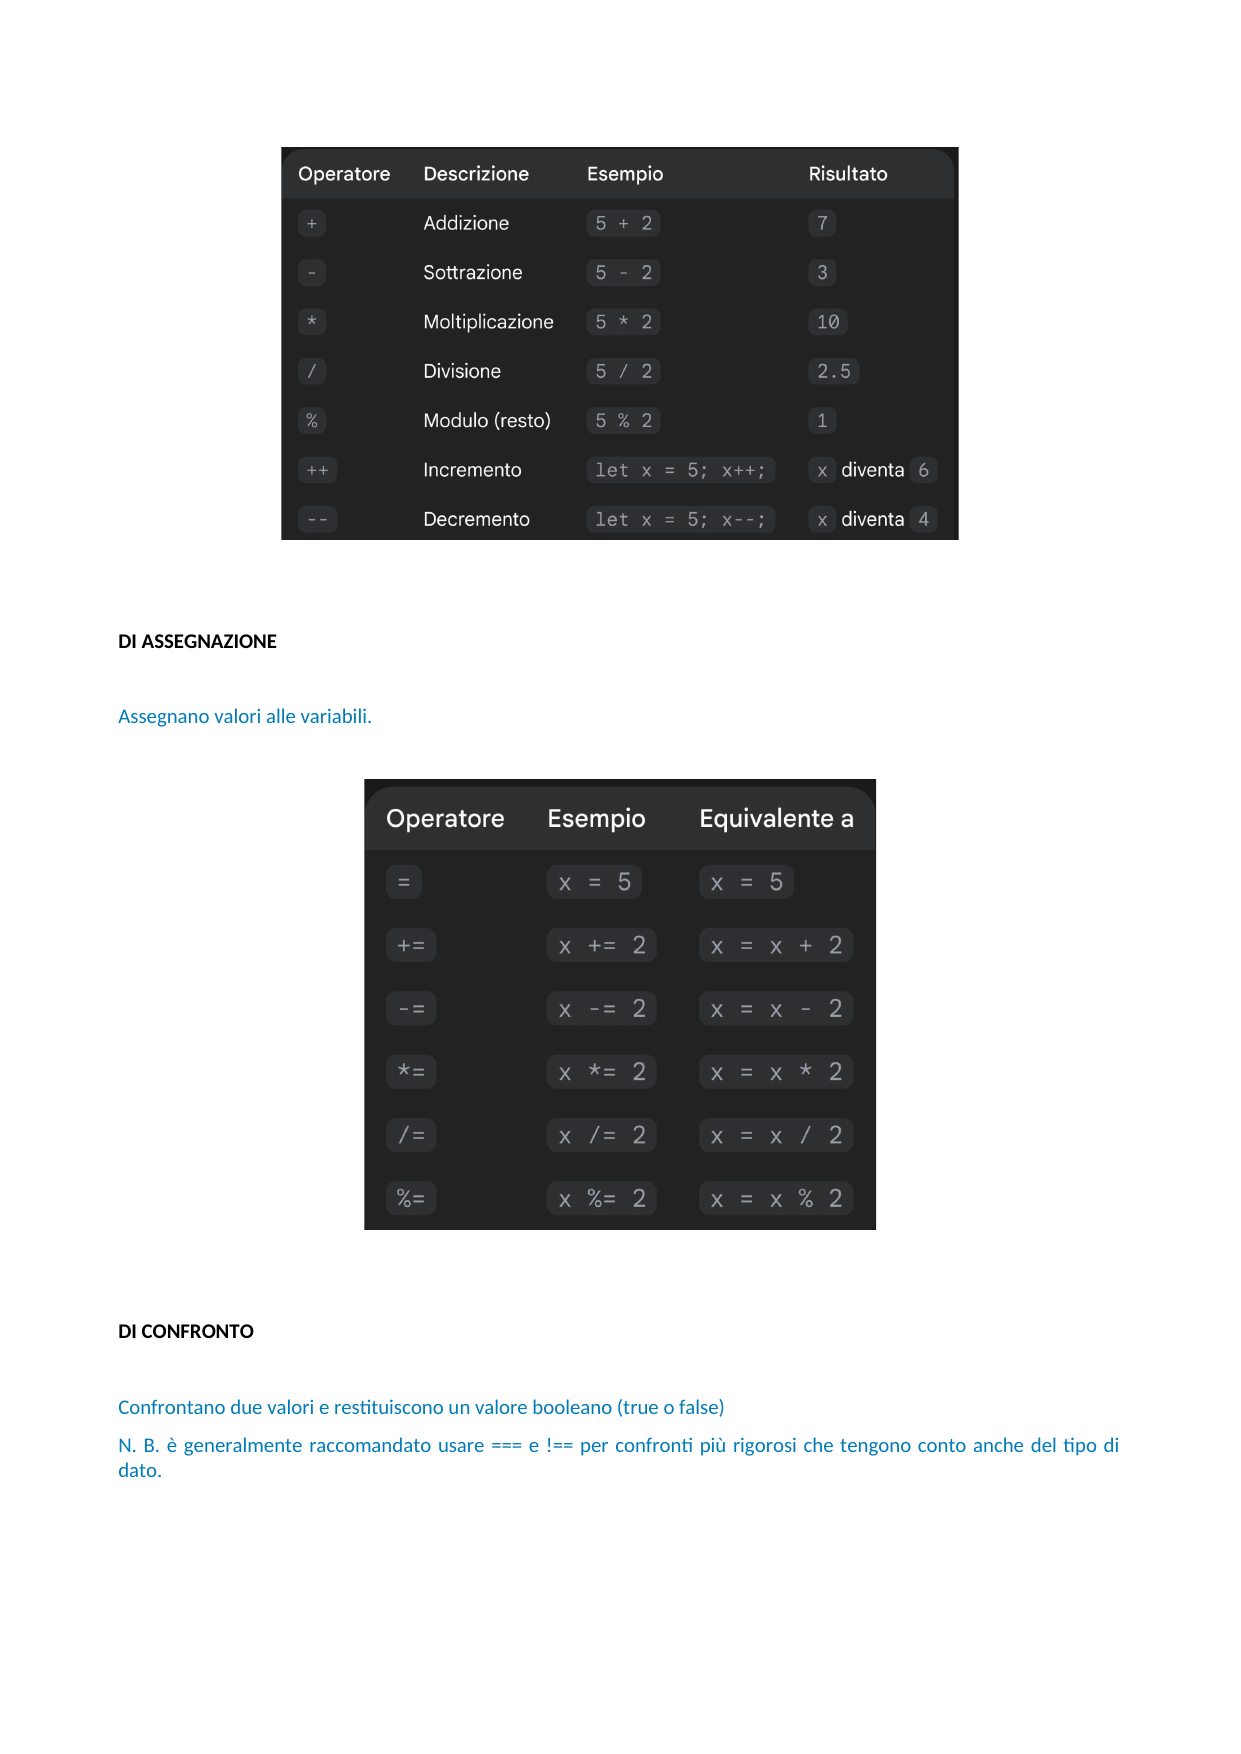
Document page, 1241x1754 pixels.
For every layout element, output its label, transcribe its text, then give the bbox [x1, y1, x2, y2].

picture [281, 147, 959, 540]
text Assegnano valori alle variabili. [118, 704, 1122, 729]
text DI CONFRONTO [118, 1318, 1122, 1343]
picture [364, 779, 877, 1230]
text Confrontano due valori e restituiscono un valore booleano (true o false) [118, 1394, 1122, 1419]
text N. B. è generalmente raccomandato usare === e !== per confronti più rigorosi che tengono conto anche del tipo di dato. [118, 1432, 1122, 1483]
text DI ASSEGNAZIONE [118, 628, 1122, 653]
